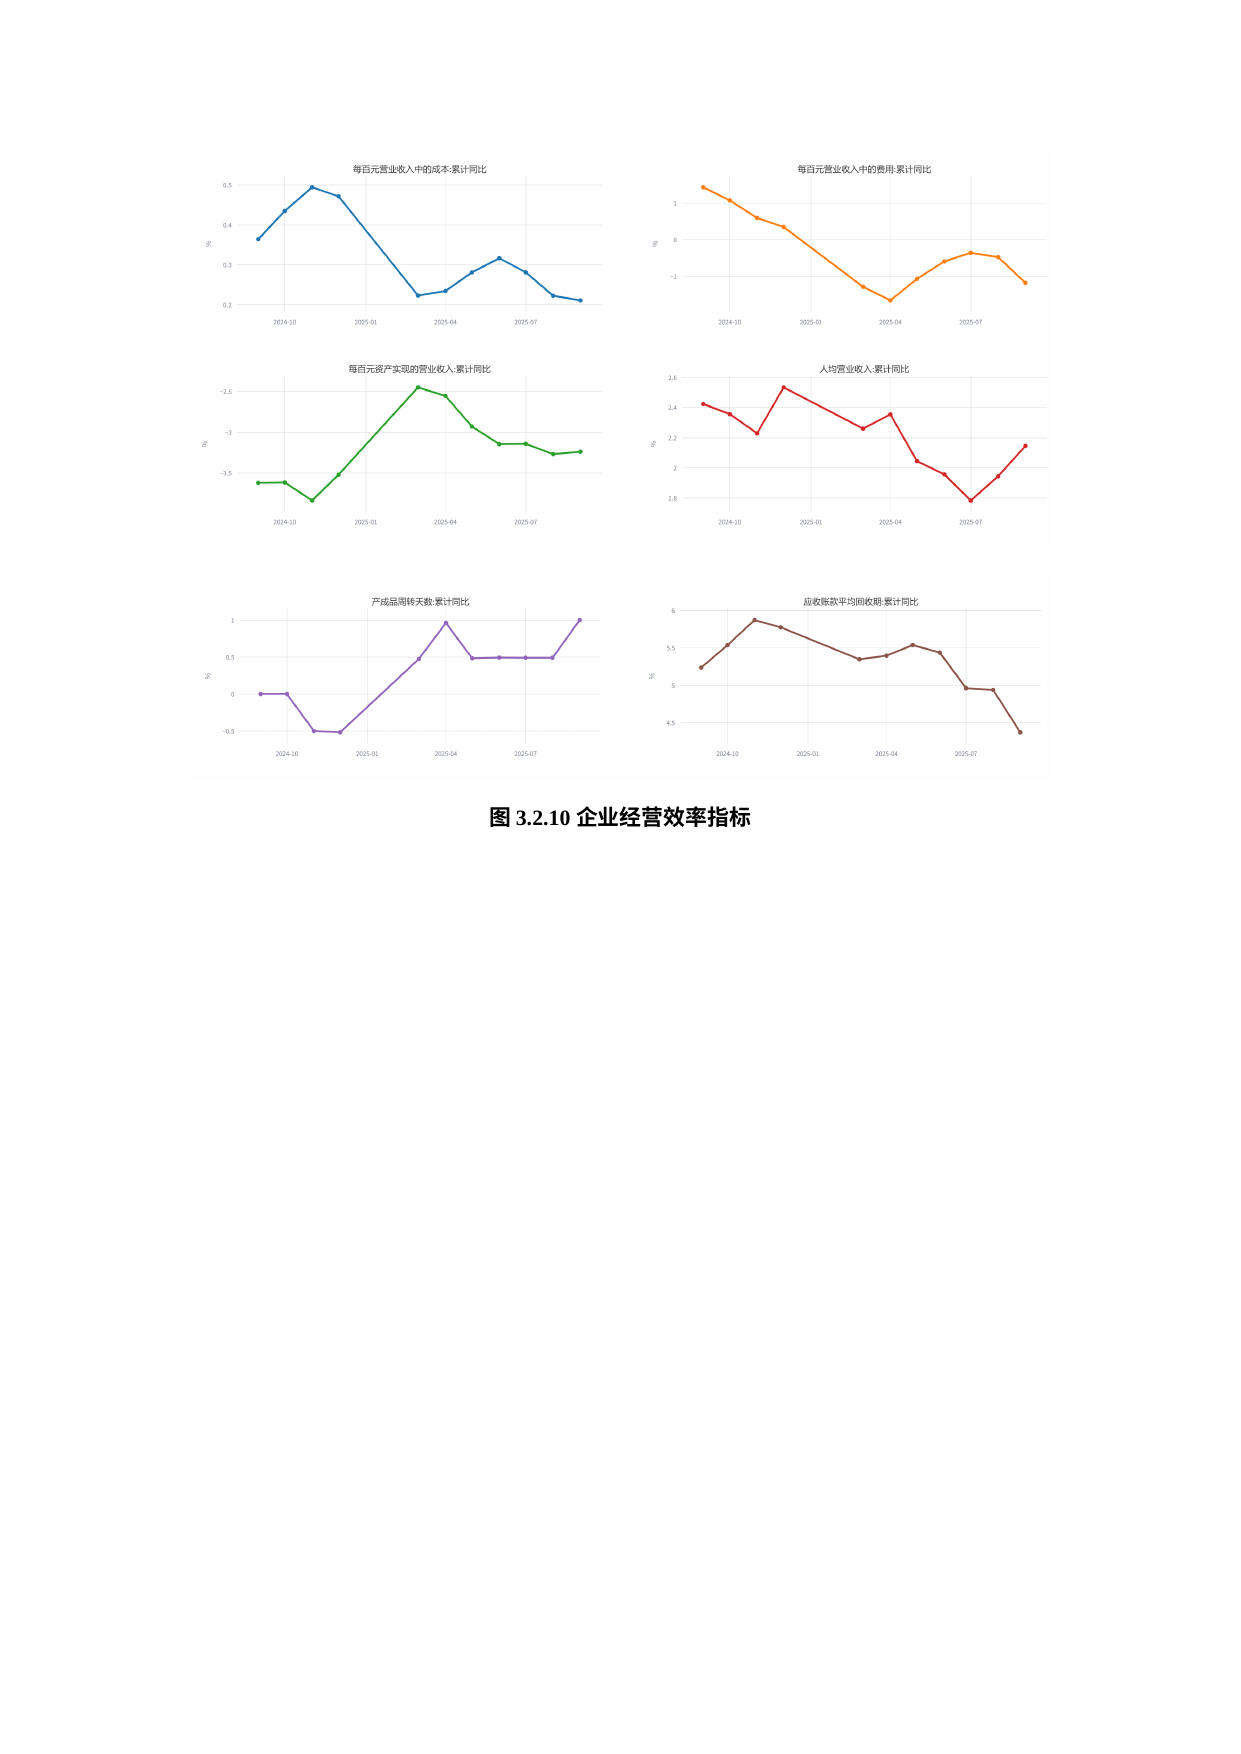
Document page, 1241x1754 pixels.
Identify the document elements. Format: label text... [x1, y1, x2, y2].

picture [187, 150, 1053, 547]
picture [187, 572, 1053, 781]
text 图3.2.10 企业经营效率指标 [187, 800, 1053, 832]
